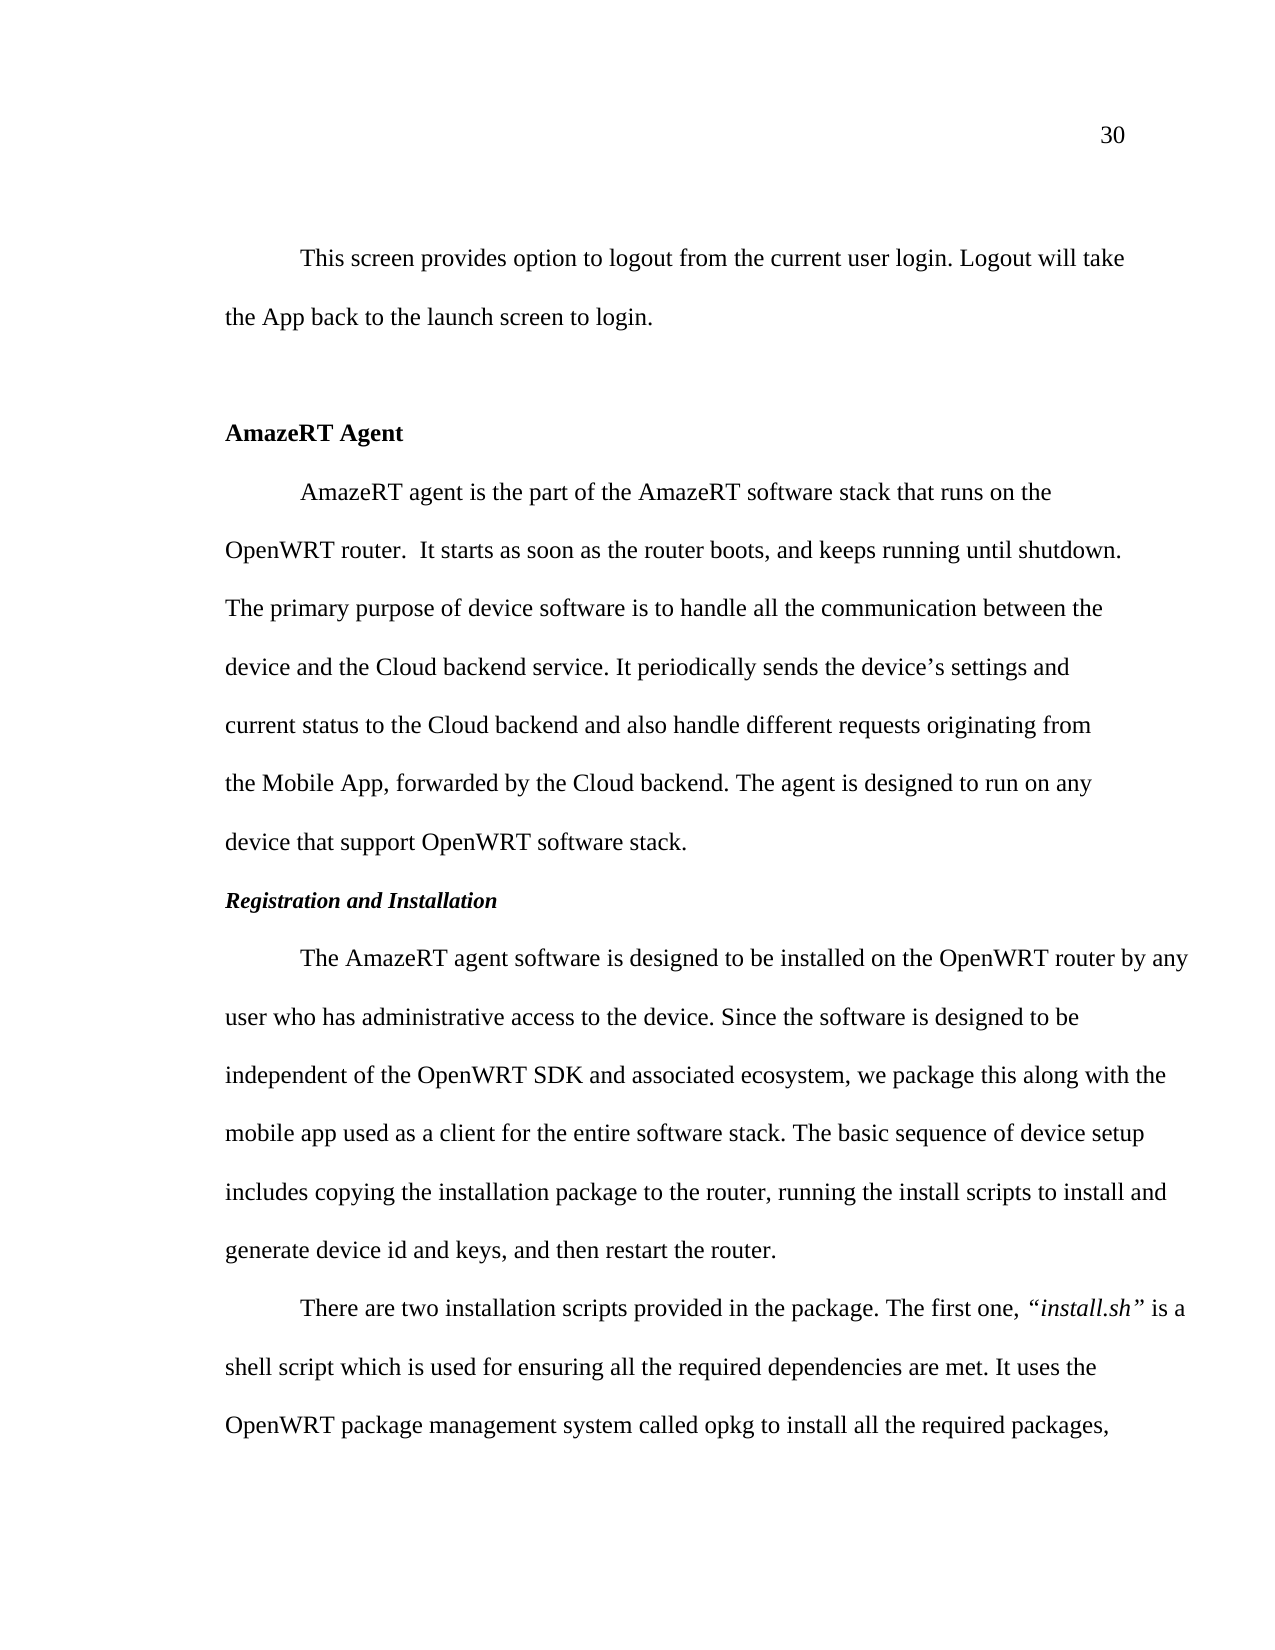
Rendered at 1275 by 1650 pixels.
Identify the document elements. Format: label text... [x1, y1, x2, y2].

text AmazeRT agent is the part of the AmazeRT software stack that runs on the OpenWRT router. It starts as soon as the router boots, and keeps running until shutdown. The primary purpose of device software is to handle all the communication between the device and the Cloud backend service. It periodically sends the device’s settings and current status to the Cloud backend and also handle different requests originating from the Mobile App, forwarded by the Cloud backend. The agent is designed to run on any device that support OpenWRT software stack. [225, 453, 1125, 862]
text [225, 1270, 1200, 1445]
text This screen provides option to logout from the current user login. Logout will take the App back to the launch screen to login. [225, 220, 1125, 337]
text The AmazeRT agent software is designed to be installed on the OpenWRT router by any user who has administrative access to the device. Since the software is designed to be independent of the OpenWRT SDK and associated ecosystem, we package this along with the mobile app used as a client for the entire software stack. The basic sequence of device setup includes copying the installation package to the router, running the install scripts to install and generate device id and keys, and then restart the router. [225, 920, 1200, 1270]
subtitle AmazeRT Agent [225, 395, 1125, 453]
subtitle Registration and Installation [225, 862, 1125, 920]
